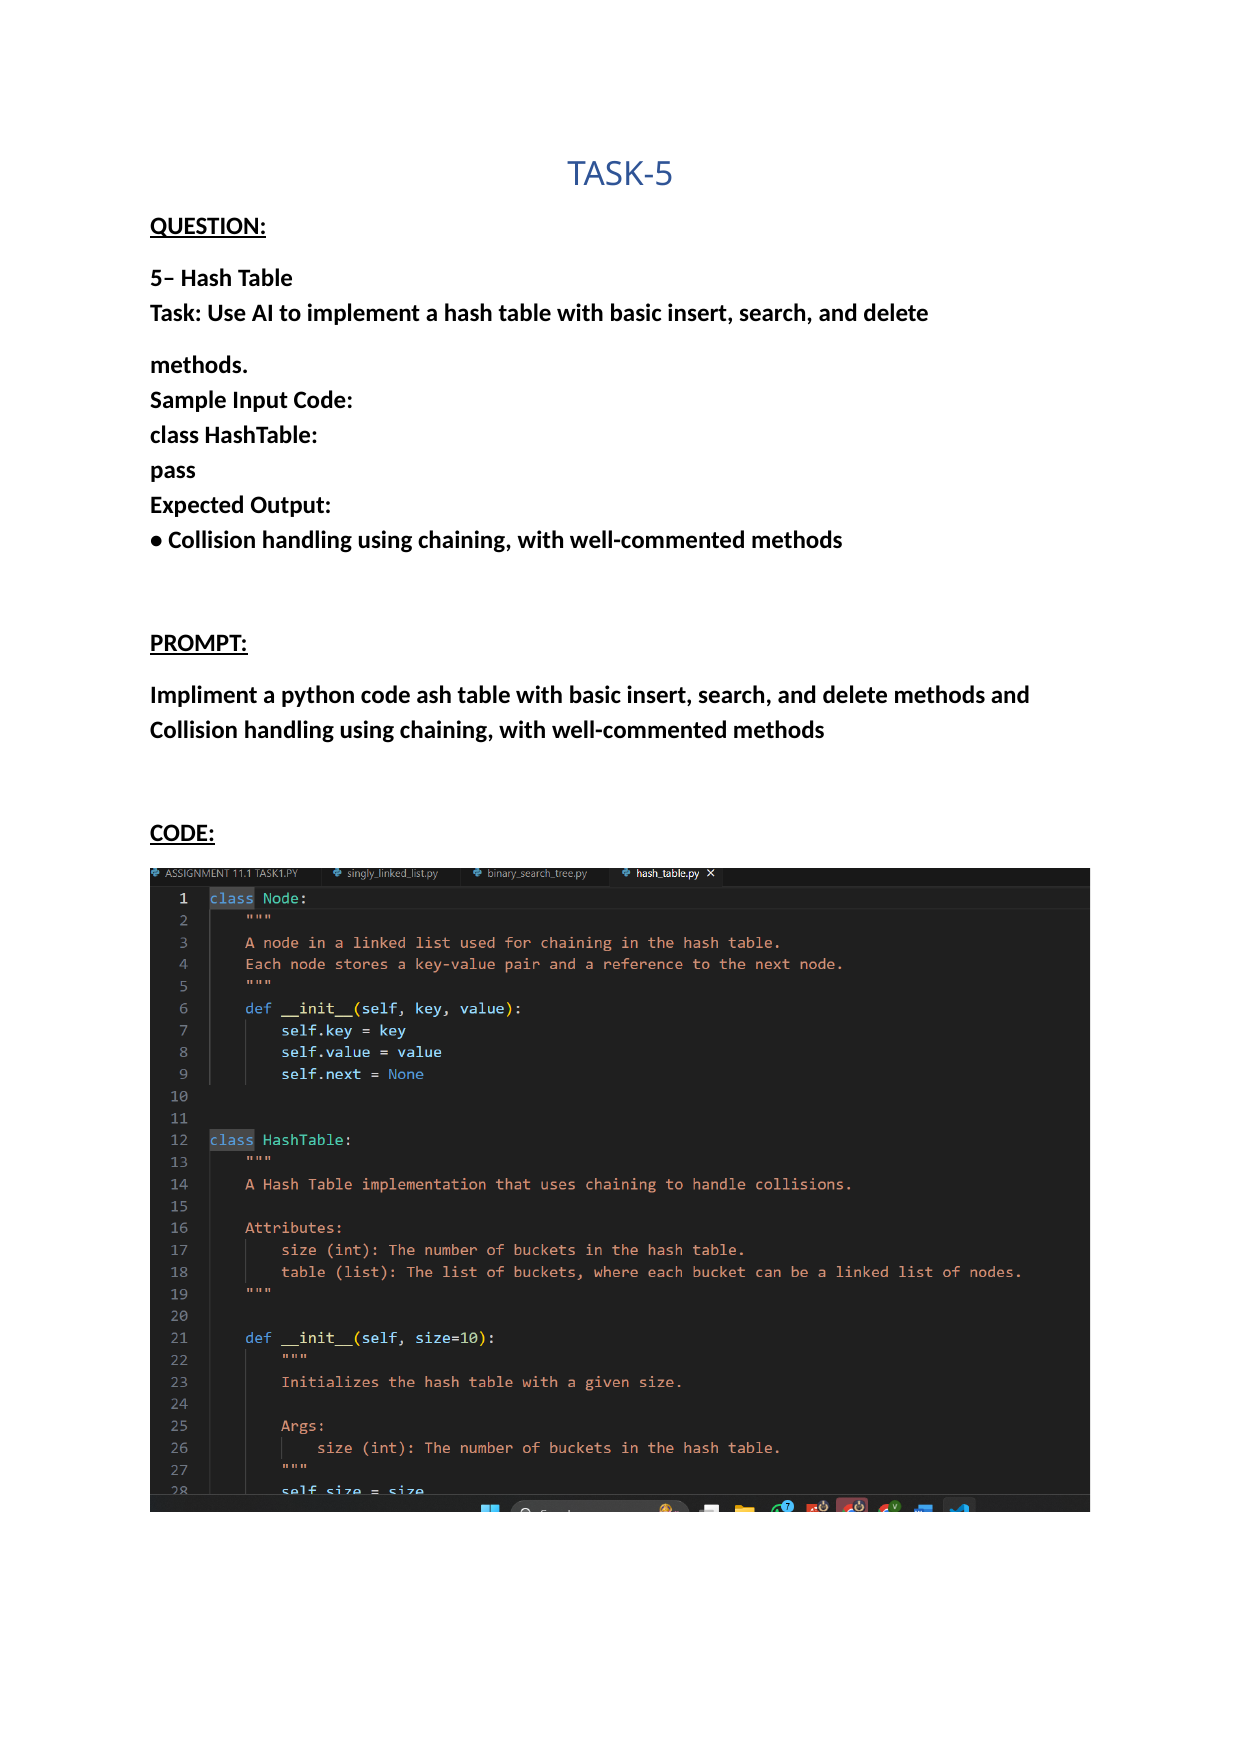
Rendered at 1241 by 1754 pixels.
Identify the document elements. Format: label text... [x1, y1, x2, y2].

text CODE: [150, 817, 1090, 848]
picture [150, 868, 1091, 1512]
subtitle TASK-5 [150, 150, 1090, 195]
text 5– Hash Table Task: Use AI to implement a hash table with basic insert, search, and delete [150, 262, 1090, 328]
text Impliment a python code ash table with basic insert, search, and delete methods and Collision handling using chaining, with well-commented methods [150, 679, 1090, 744]
text PROMPT: [150, 627, 1090, 658]
text QUESTION: [150, 211, 1090, 241]
text methods. Sample Input Code: class HashTable: pass Expected Output: • Collision handling using chaining, with well-commented methods [150, 349, 1090, 554]
